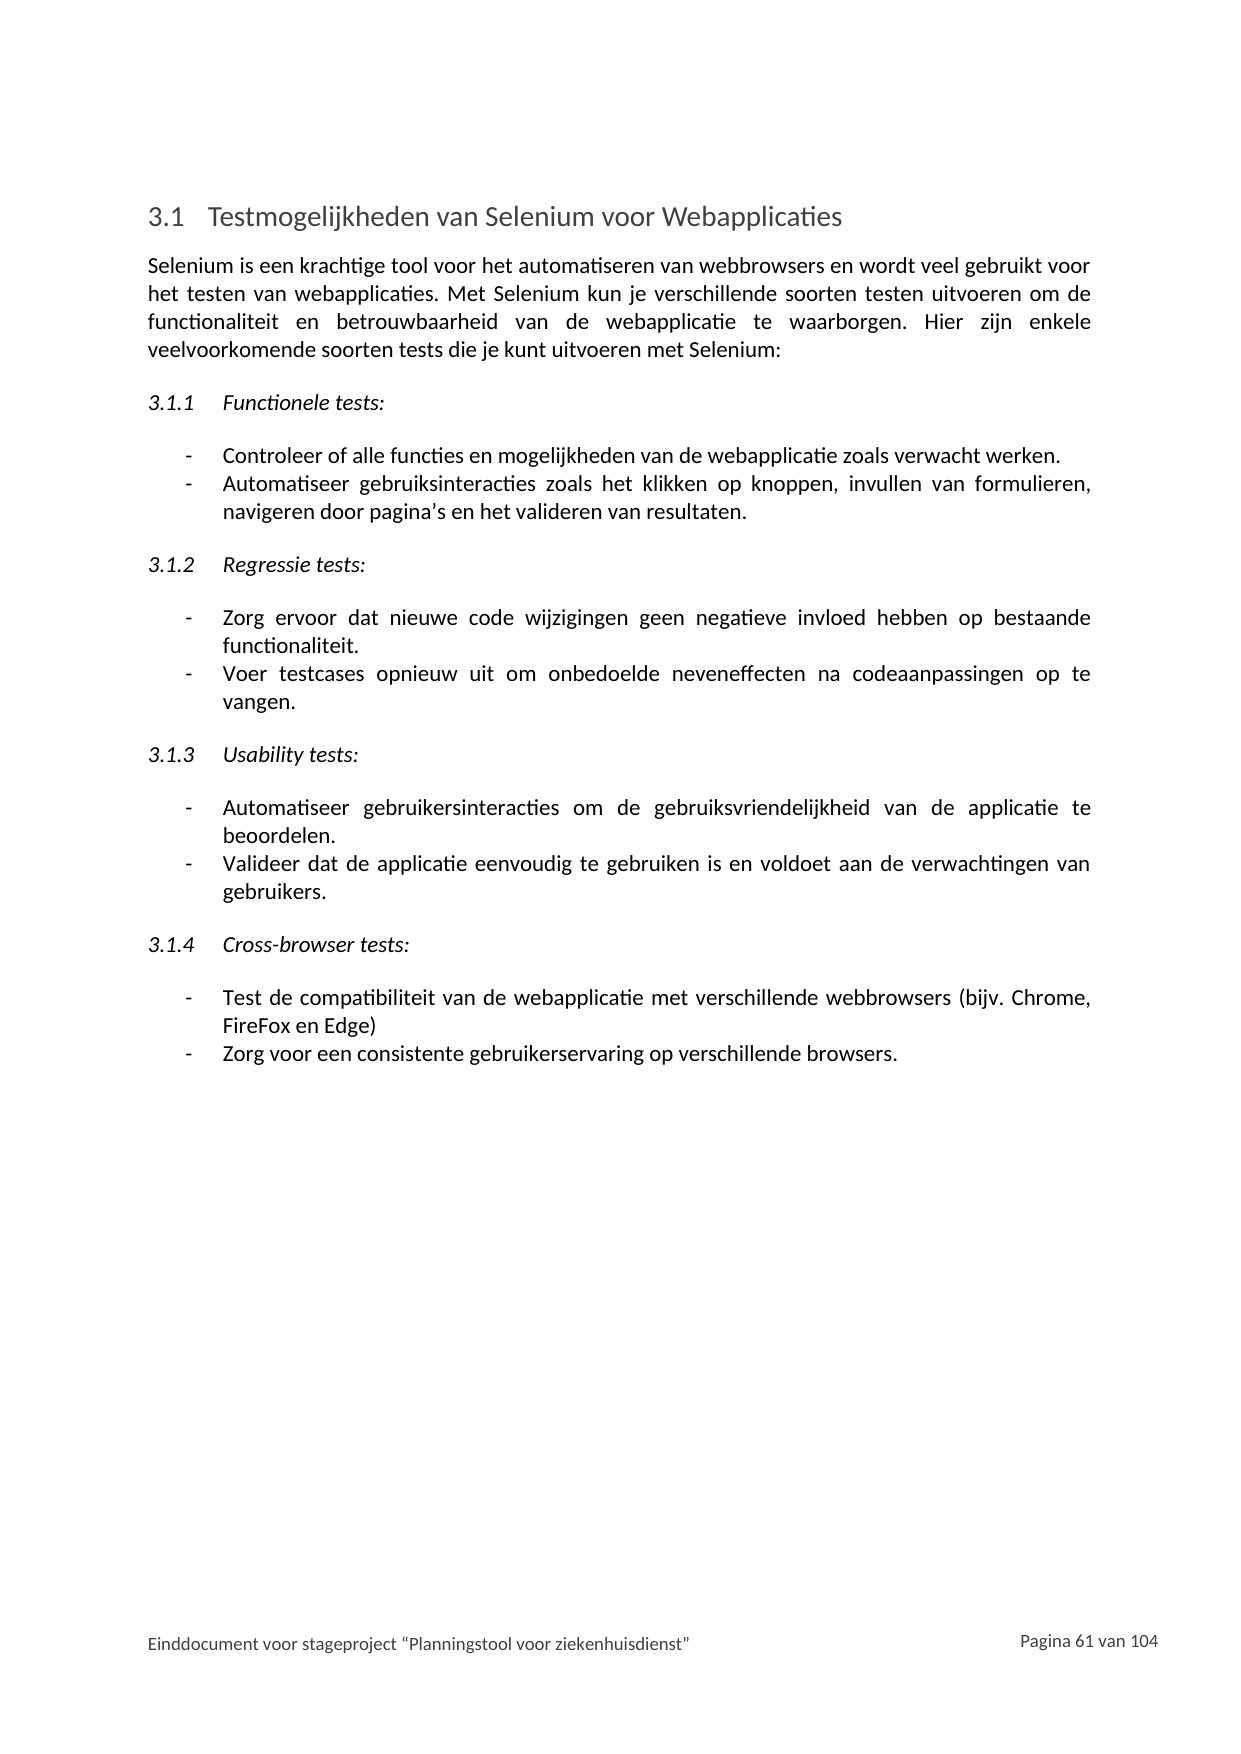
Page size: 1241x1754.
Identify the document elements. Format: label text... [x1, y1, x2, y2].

subtitle Usability tests: [148, 740, 1093, 768]
list Automatiseer gebruikersinteracties om de gebruiksvriendelijkheid van de applicatie te beoordelen. [185, 793, 1093, 849]
subtitle Cross-browser tests: [148, 930, 1093, 958]
list Voer testcases opnieuw uit om onbedoelde neveneffecten na codeaanpassingen op te vangen. [185, 659, 1093, 715]
subtitle Testmogelijkheden van Selenium voor Webapplicaties [148, 198, 1093, 233]
list Zorg voor een consistente gebruikerservaring op verschillende browsers. [185, 1039, 1093, 1067]
list Zorg ervoor dat nieuwe code wijzigingen geen negatieve invloed hebben op bestaande functionaliteit. [185, 603, 1093, 659]
list Automatiseer gebruiksinteracties zoals het klikken op knoppen, invullen van formulieren, navigeren door pagina’s en het valideren van resultaten. [185, 469, 1093, 525]
subtitle Regressie tests: [148, 550, 1093, 578]
text Selenium is een krachtige tool voor het automatiseren van webbrowsers en wordt veel gebruikt voor het testen van webapplicaties. Met Selenium kun je verschillende soorten testen uitvoeren om de functionaliteit en betrouwbaarheid van de webapplicatie te waarborgen. Hier zijn enkele veelvoorkomende soorten tests die je kunt uitvoeren met Selenium: [148, 251, 1093, 363]
list Valideer dat de applicatie eenvoudig te gebruiken is en voldoet aan de verwachtingen van gebruikers. [185, 849, 1093, 905]
list Test de compatibiliteit van de webapplicatie met verschillende webbrowsers (bijv. Chrome, FireFox en Edge) [185, 983, 1093, 1039]
list Controleer of alle functies en mogelijkheden van de webapplicatie zoals verwacht werken. [185, 441, 1093, 469]
subtitle Functionele tests: [148, 388, 1093, 416]
